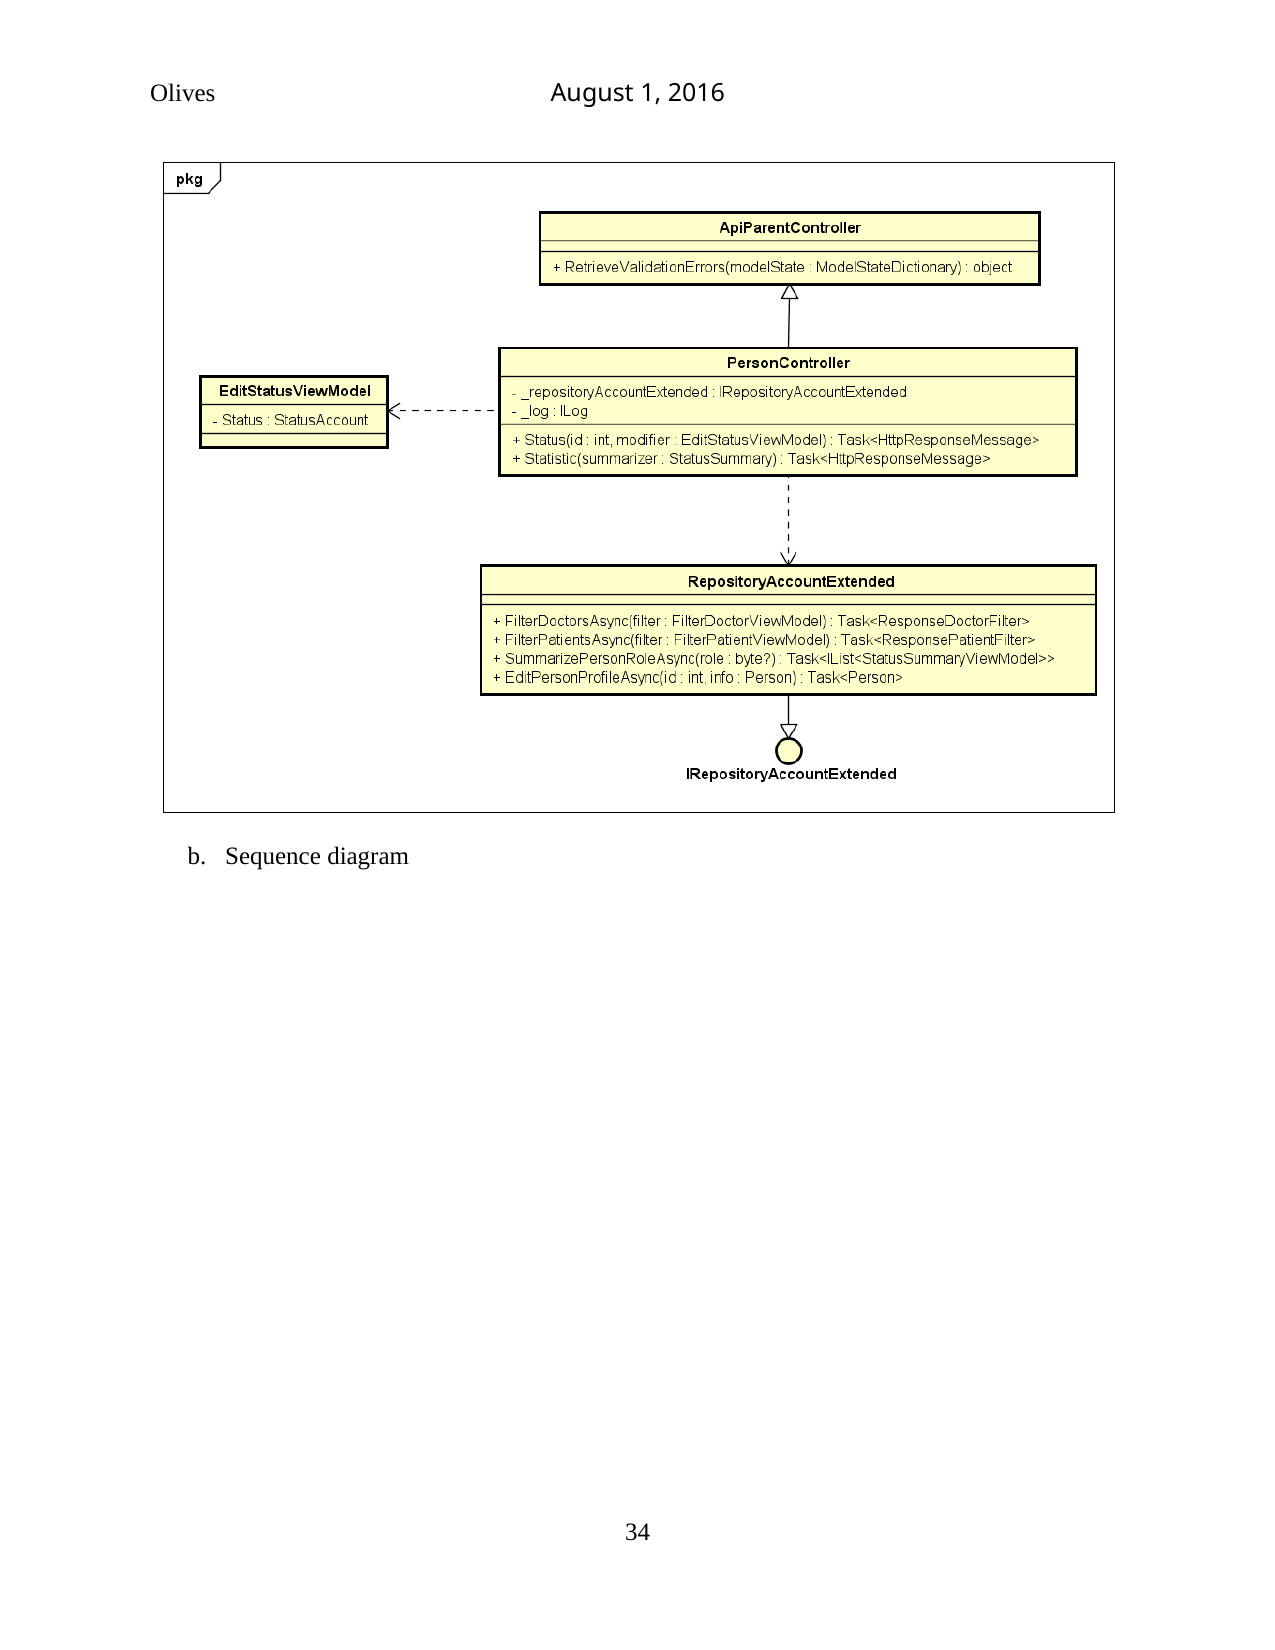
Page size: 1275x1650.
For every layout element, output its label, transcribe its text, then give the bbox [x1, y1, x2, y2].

picture [150, 150, 1125, 823]
list Sequence diagram [187, 841, 1125, 870]
